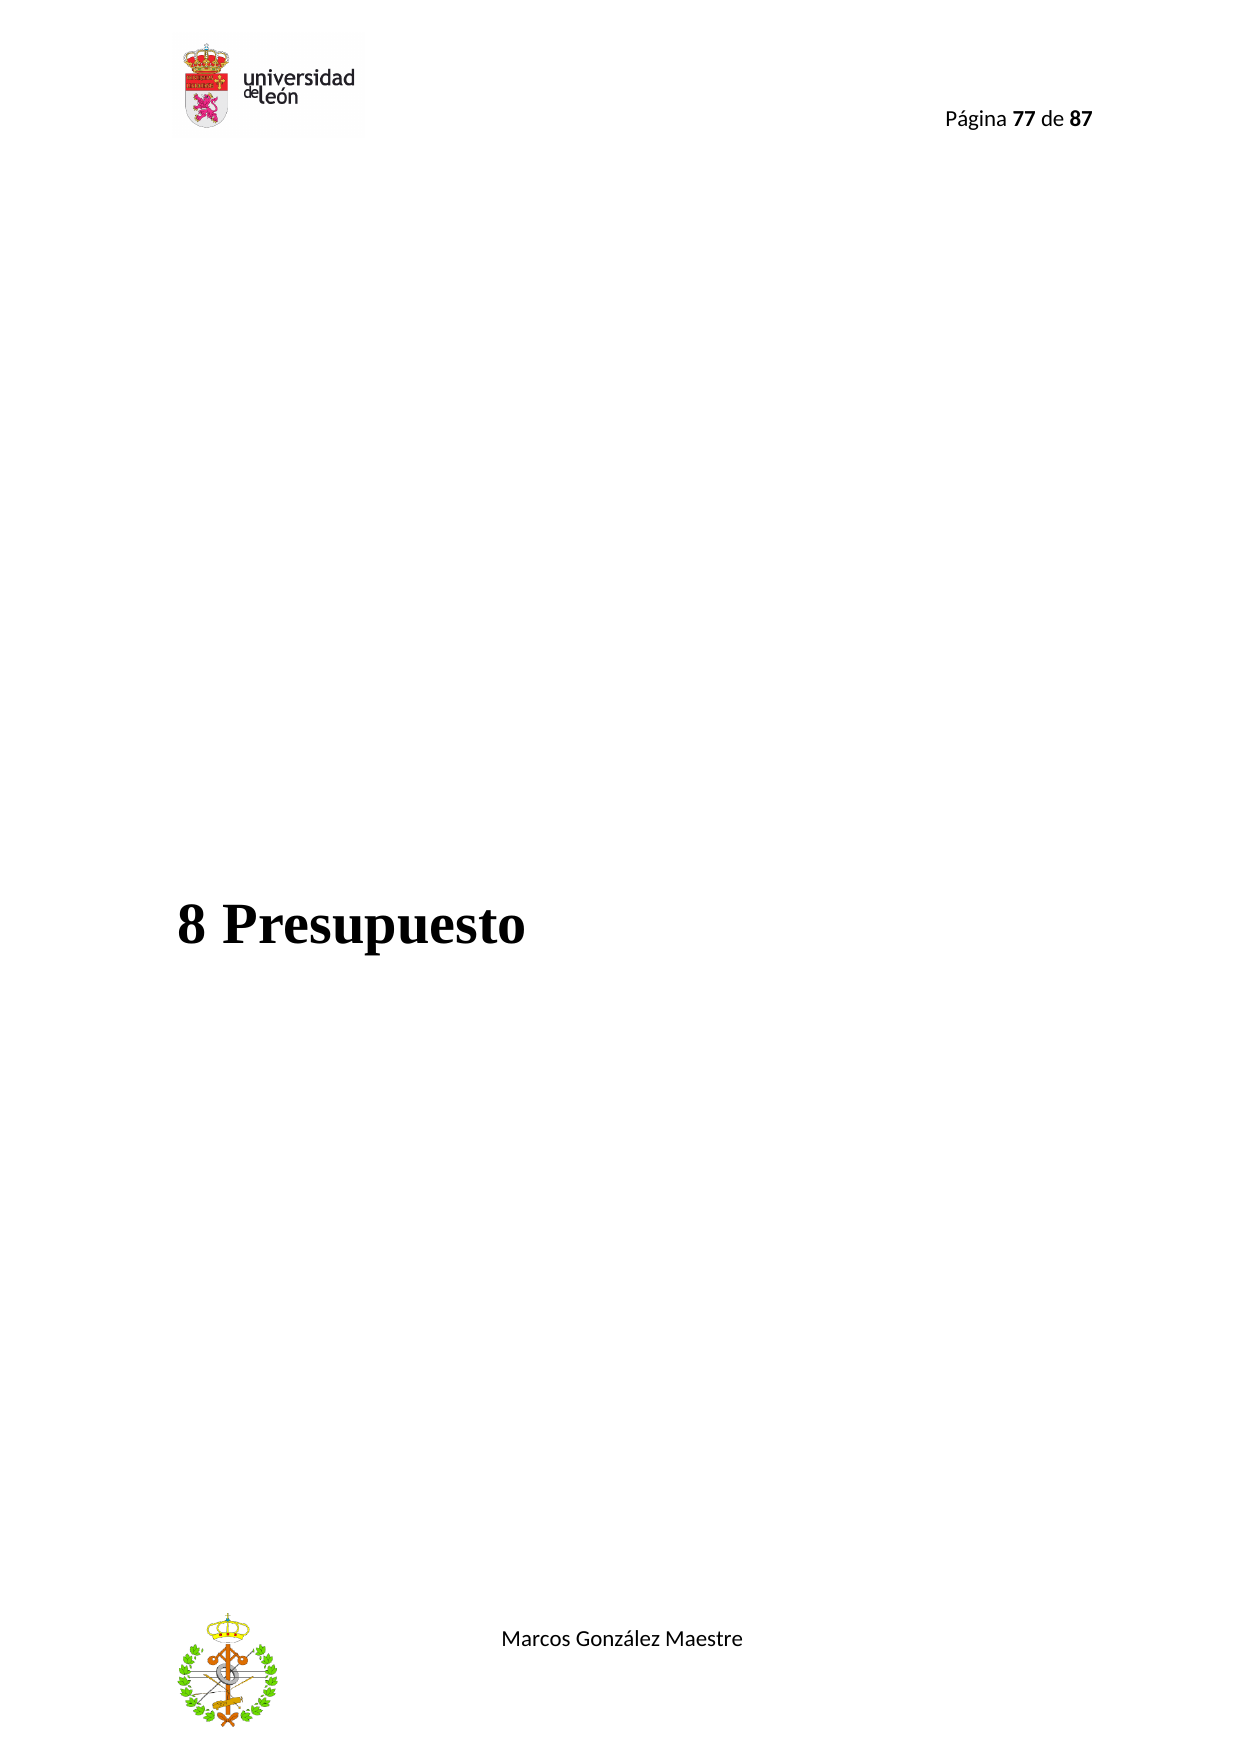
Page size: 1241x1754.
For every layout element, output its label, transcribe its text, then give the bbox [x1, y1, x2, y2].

picture [172, 32, 365, 138]
picture [177, 1613, 278, 1727]
subtitle Presupuesto [177, 889, 1092, 956]
